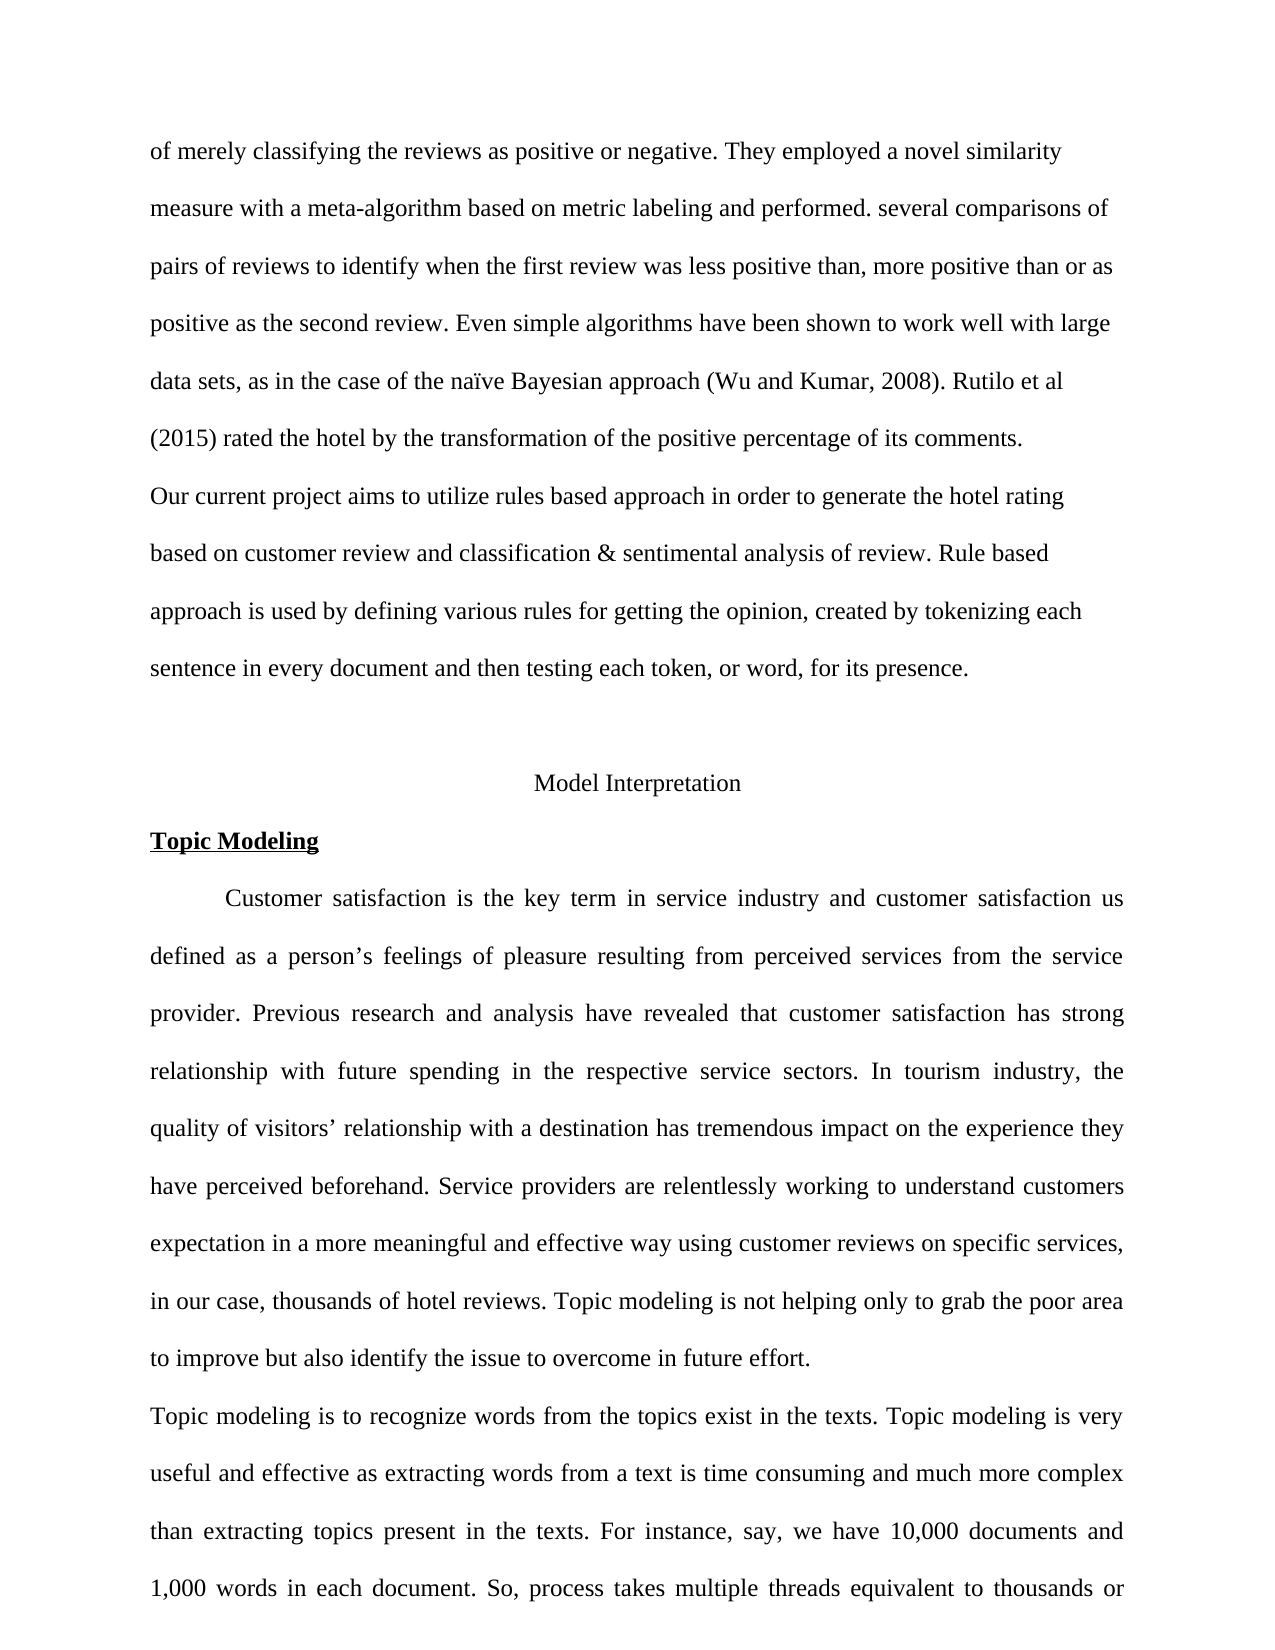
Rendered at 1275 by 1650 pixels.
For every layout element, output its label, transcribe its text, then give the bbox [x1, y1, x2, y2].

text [150, 136, 1125, 452]
text Customer satisfaction is the key term in service industry and customer satisfaction us defined as a person’s feelings of pleasure resulting from perceived services from the service provider. Previous research and analysis have revealed that customer satisfaction has strong relationship with future spending in the respective service sectors. In tourism industry, the quality of visitors’ relationship with a destination has tremendous impact on the experience they have perceived beforehand. Service providers are relentlessly working to understand customers expectation in a more meaningful and effective way using customer reviews on specific services, in our case, thousands of hotel reviews. Topic modeling is not helping only to grab the poor area to improve but also identify the issue to overcome in future effort. [150, 883, 1125, 1372]
text Topic Modeling [150, 826, 1125, 855]
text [150, 1401, 1125, 1602]
text Model Interpretation [150, 768, 1125, 797]
text Our current project aims to utilize rules based approach in order to generate the hotel rating based on customer review and classification & sentimental analysis of review. Rule based approach is used by defining various rules for getting the opinion, created by tokenizing each sentence in every document and then testing each token, or word, for its presence. [150, 481, 1125, 682]
